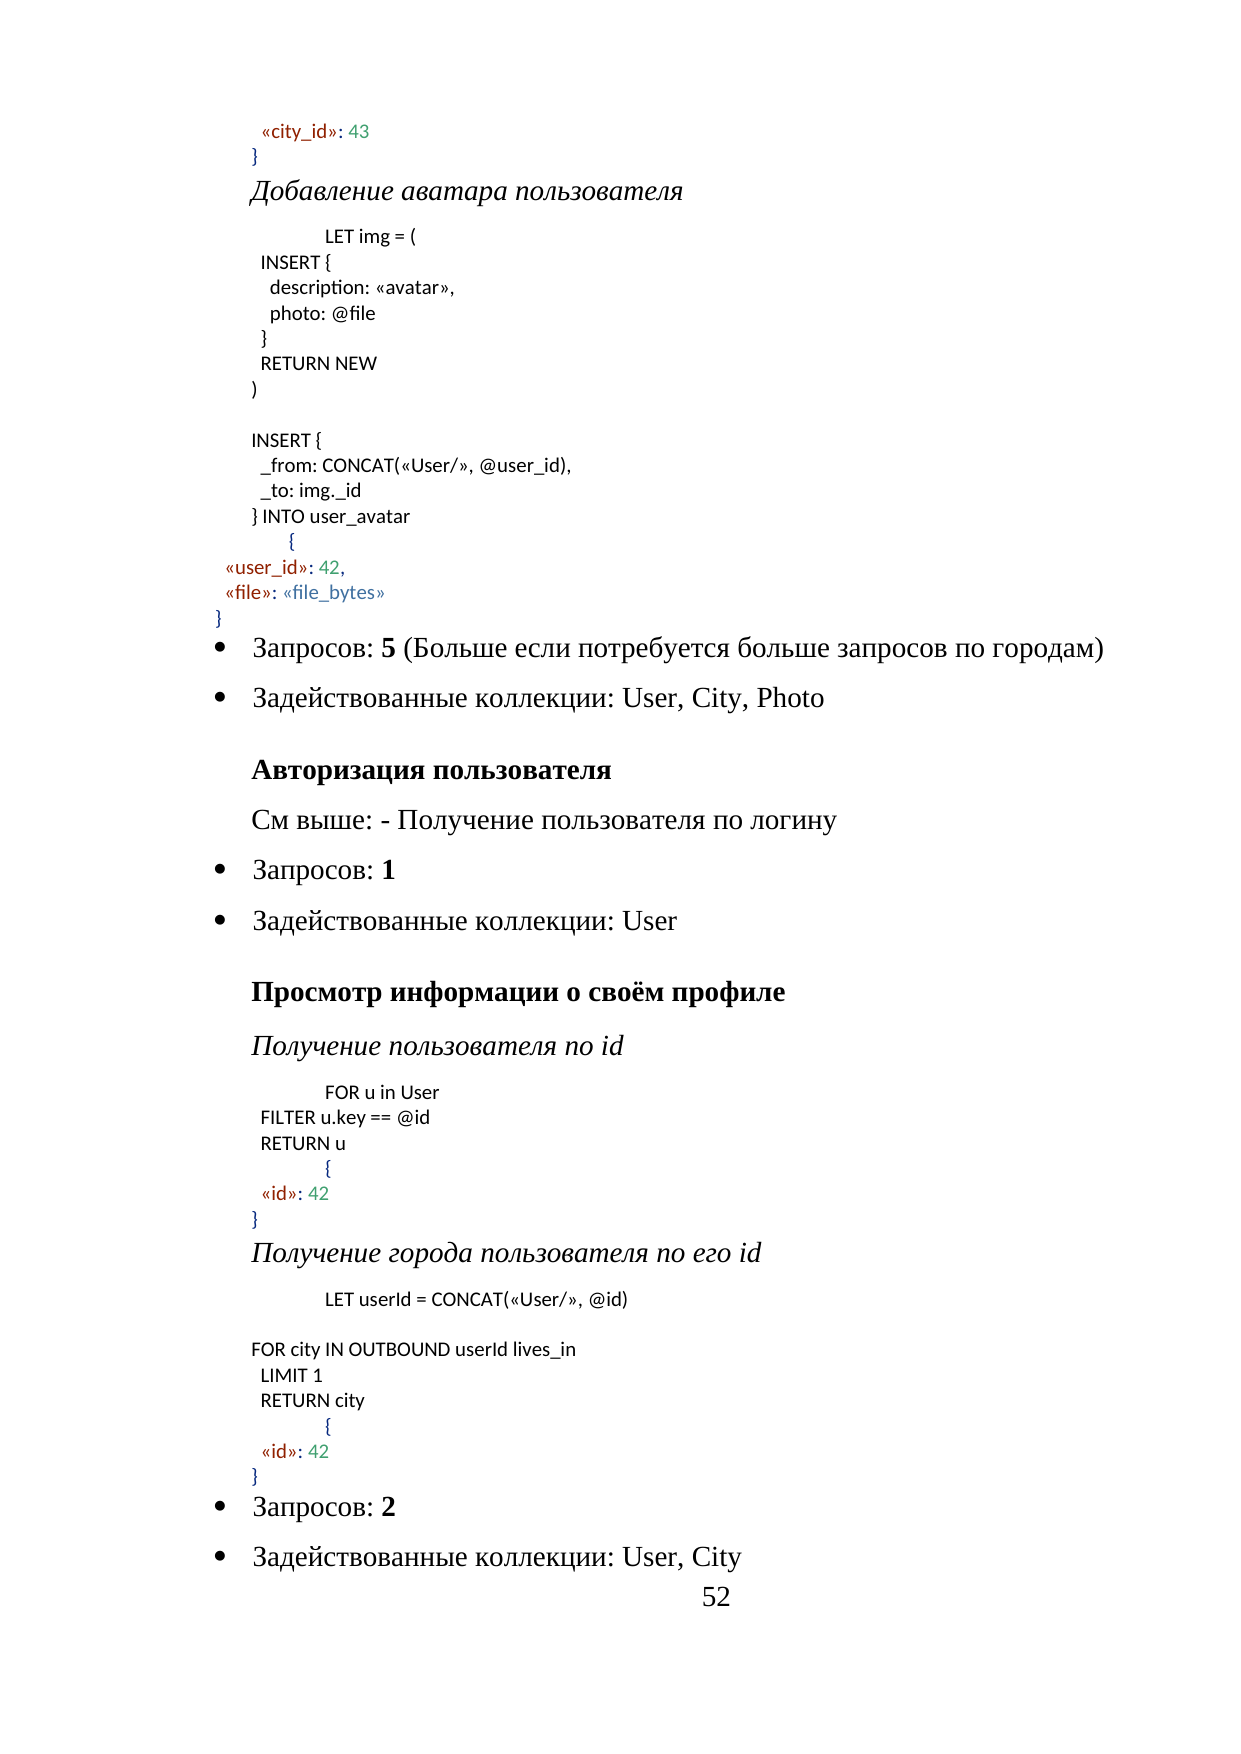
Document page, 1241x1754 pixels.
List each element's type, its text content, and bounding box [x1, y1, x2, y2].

text { «id»: 42 } [251, 1155, 1181, 1231]
text { «user_id»: 42, «file»: «file_bytes» } [215, 528, 1181, 630]
list Задействованные коллекции: User [215, 903, 1181, 936]
text См выше: - Получение пользователя по логину [177, 802, 1181, 836]
subtitle Авторизация пользователя [177, 752, 1181, 785]
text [251, 118, 1181, 169]
list Запросов: 2 [215, 1489, 1181, 1523]
list Запросов: 1 [215, 852, 1181, 886]
subtitle Получение города пользователя по его id [177, 1236, 1181, 1269]
text FOR u in User FILTER u.key == @id RETURN u [251, 1079, 1181, 1155]
subtitle Получение пользователя по id [177, 1028, 1181, 1062]
list Задействованные коллекции: User, City [215, 1539, 1181, 1573]
subtitle Просмотр информации о своём профиле [177, 974, 1181, 1008]
text { «id»: 42 } [251, 1413, 1181, 1489]
text LET userId = CONCAT(«User/», @id) FOR city IN OUTBOUND userId lives_in LIMIT 1 RETURN city [251, 1286, 1181, 1413]
text LET img = ( INSERT { description: «avatar», photo: @file } RETURN NEW ) INSERT { _from: CONCAT(«User/», @user_id), _to: img._id } INTO user_avatar [251, 223, 1181, 528]
subtitle Добавление аватара пользователя [177, 173, 1181, 207]
list Задействованные коллекции: User, City, Photo [215, 681, 1181, 714]
list Запросов: 5 (Больше если потребуется больше запросов по городам) [215, 630, 1181, 664]
